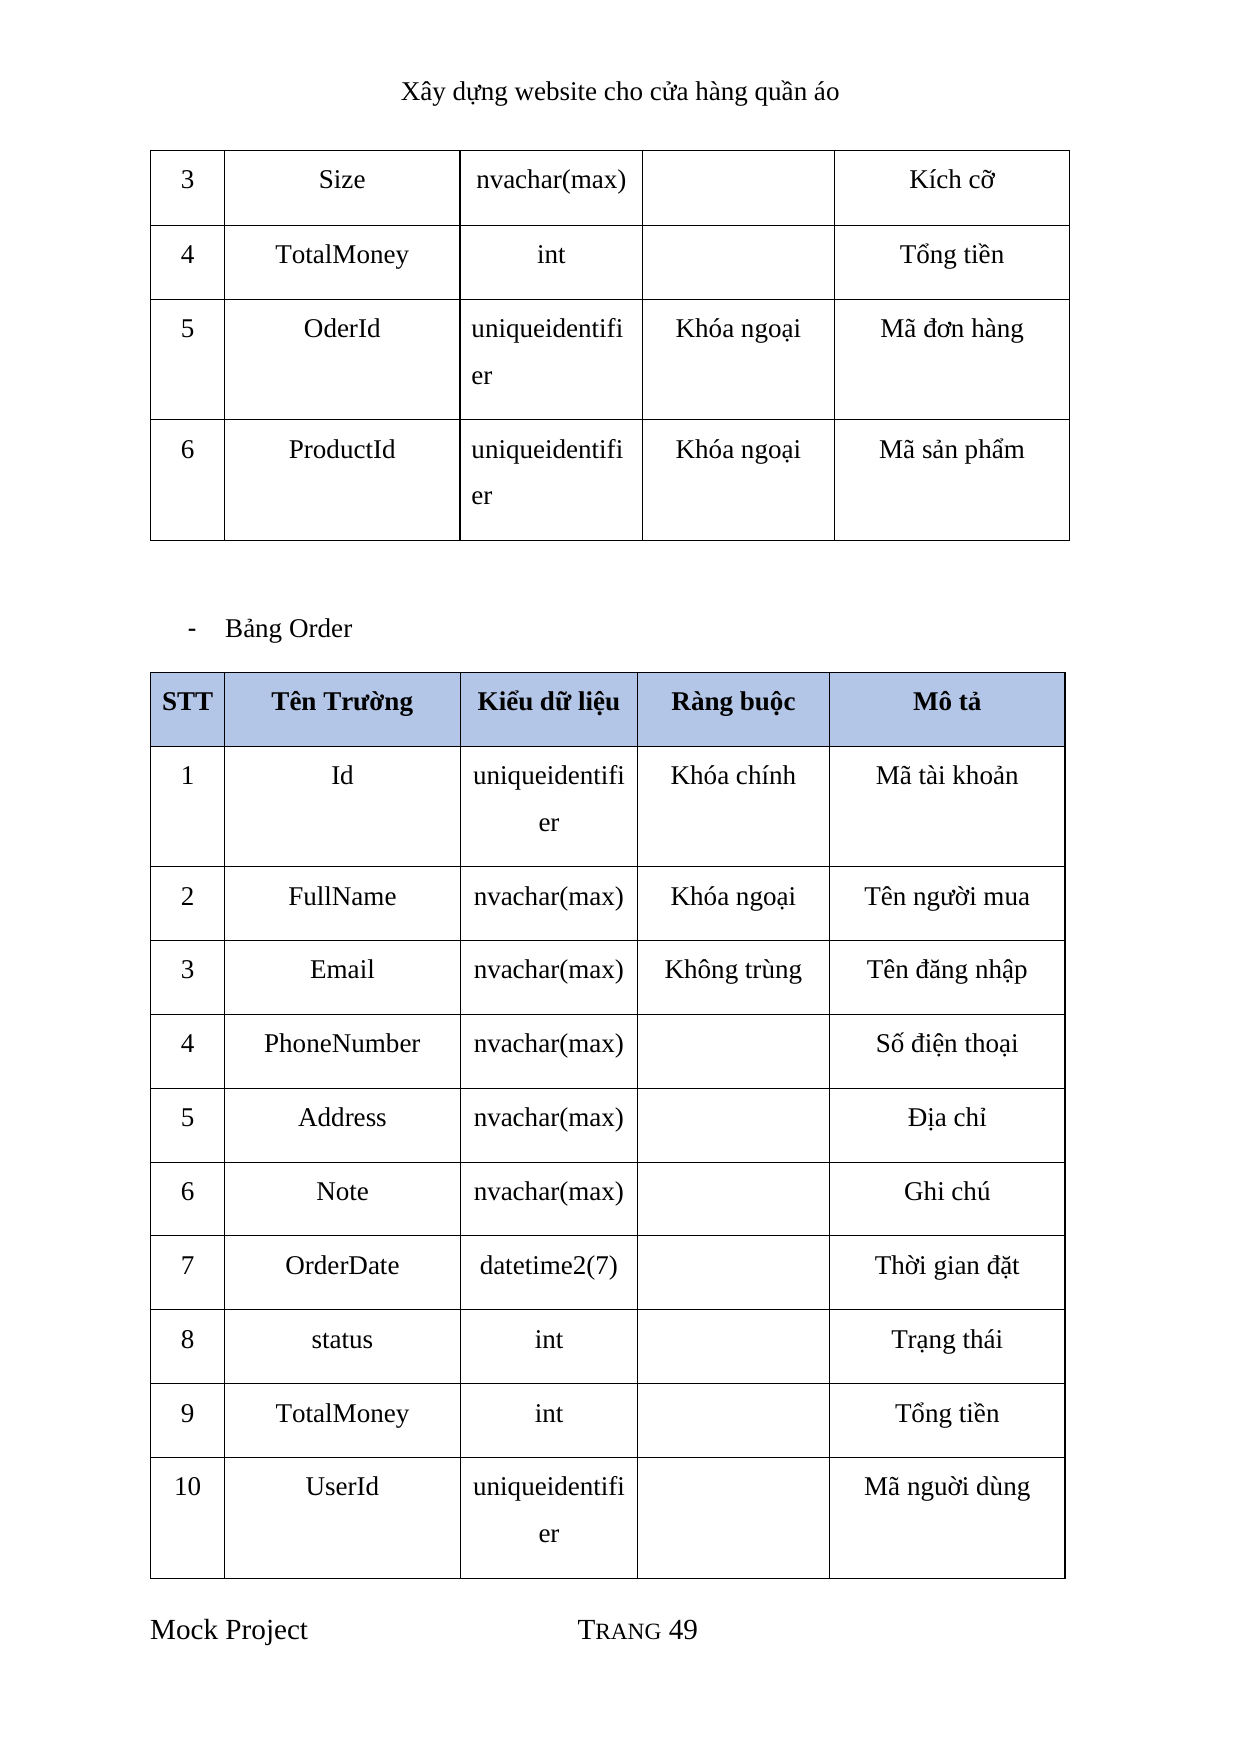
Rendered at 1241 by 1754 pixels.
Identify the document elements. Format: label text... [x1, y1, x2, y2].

table_header STT [151, 673, 224, 746]
table_cell Thời gian đặt [830, 1236, 1064, 1309]
table_cell 10 [151, 1458, 224, 1577]
table_cell Khóa ngoại [643, 300, 834, 419]
table_cell 4 [151, 1015, 224, 1088]
table_cell [638, 1163, 829, 1235]
table_cell Số điện thoại [830, 1015, 1064, 1088]
table_cell datetime2(7) [461, 1236, 637, 1309]
table_cell TotalMoney [225, 1384, 460, 1457]
table_cell 3 [151, 941, 224, 1014]
table_cell Note [225, 1163, 460, 1235]
table_header Ràng buộc [638, 673, 829, 746]
table_cell uniqueidentifier [461, 300, 642, 419]
table_cell Không trùng [638, 941, 829, 1014]
table_cell [638, 1015, 829, 1088]
table_cell Size [225, 151, 459, 225]
table_cell Mã sản phẩm [835, 420, 1069, 540]
table_header Tên Trường [225, 673, 460, 746]
table_cell Kích cỡ [835, 151, 1069, 225]
table_cell Mã tài khoản [830, 747, 1064, 866]
table_cell 8 [151, 1310, 224, 1383]
table_cell Trạng thái [830, 1310, 1064, 1383]
table_cell Khóa ngoại [643, 420, 834, 540]
table_header Mô tả [830, 673, 1064, 746]
table_cell Tên đăng nhập [830, 941, 1064, 1014]
table_cell PhoneNumber [225, 1015, 460, 1088]
table_cell Khóa chính [638, 747, 829, 866]
table_cell [638, 1384, 829, 1457]
table_cell Tên người mua [830, 867, 1064, 940]
table_cell int [461, 1384, 637, 1457]
table_cell nvachar(max) [461, 1015, 637, 1088]
table_cell 3 [151, 151, 224, 225]
table_cell Tổng tiền [830, 1384, 1064, 1457]
table_cell TotalMoney [225, 226, 459, 299]
table_cell Email [225, 941, 460, 1014]
table_cell ProductId [225, 420, 459, 540]
table_cell 5 [151, 1089, 224, 1162]
table_cell [638, 1310, 829, 1383]
table_cell 1 [151, 747, 224, 866]
table_cell status [225, 1310, 460, 1383]
table_cell int [461, 226, 642, 299]
table_cell [643, 151, 834, 225]
table_cell nvachar(max) [461, 867, 637, 940]
table_cell [638, 1236, 829, 1309]
table_cell 6 [151, 1163, 224, 1235]
table_cell UserId [225, 1458, 460, 1577]
table_cell [638, 1089, 829, 1162]
table_cell Địa chỉ [830, 1089, 1064, 1162]
table_cell uniqueidentifier [461, 1458, 637, 1577]
table_cell OderId [225, 300, 459, 419]
table_cell 9 [151, 1384, 224, 1457]
table_cell nvachar(max) [461, 1089, 637, 1162]
table_cell 2 [151, 867, 224, 940]
table_cell Address [225, 1089, 460, 1162]
table_cell uniqueidentifier [461, 420, 642, 540]
table_cell 5 [151, 300, 224, 419]
table_cell nvachar(max) [461, 1163, 637, 1235]
table_cell 7 [151, 1236, 224, 1309]
table_cell 6 [151, 420, 224, 540]
table_cell [643, 226, 834, 299]
table_cell Ghi chú [830, 1163, 1064, 1235]
table_cell nvachar(max) [461, 941, 637, 1014]
table_cell FullName [225, 867, 460, 940]
list Bảng Order [187, 612, 1090, 644]
table_header Kiểu dữ liệu [461, 673, 637, 746]
table_cell uniqueidentifier [461, 747, 637, 866]
table_cell [638, 1458, 829, 1577]
table_cell nvachar(max) [461, 151, 642, 225]
table_cell Khóa ngoại [638, 867, 829, 940]
table_cell Tổng tiền [835, 226, 1069, 299]
table_cell Id [225, 747, 460, 866]
table_cell 4 [151, 226, 224, 299]
table_cell Mã nguời dùng [830, 1458, 1064, 1577]
table_cell OrderDate [225, 1236, 460, 1309]
table_cell Mã đơn hàng [835, 300, 1069, 419]
table_cell int [461, 1310, 637, 1383]
